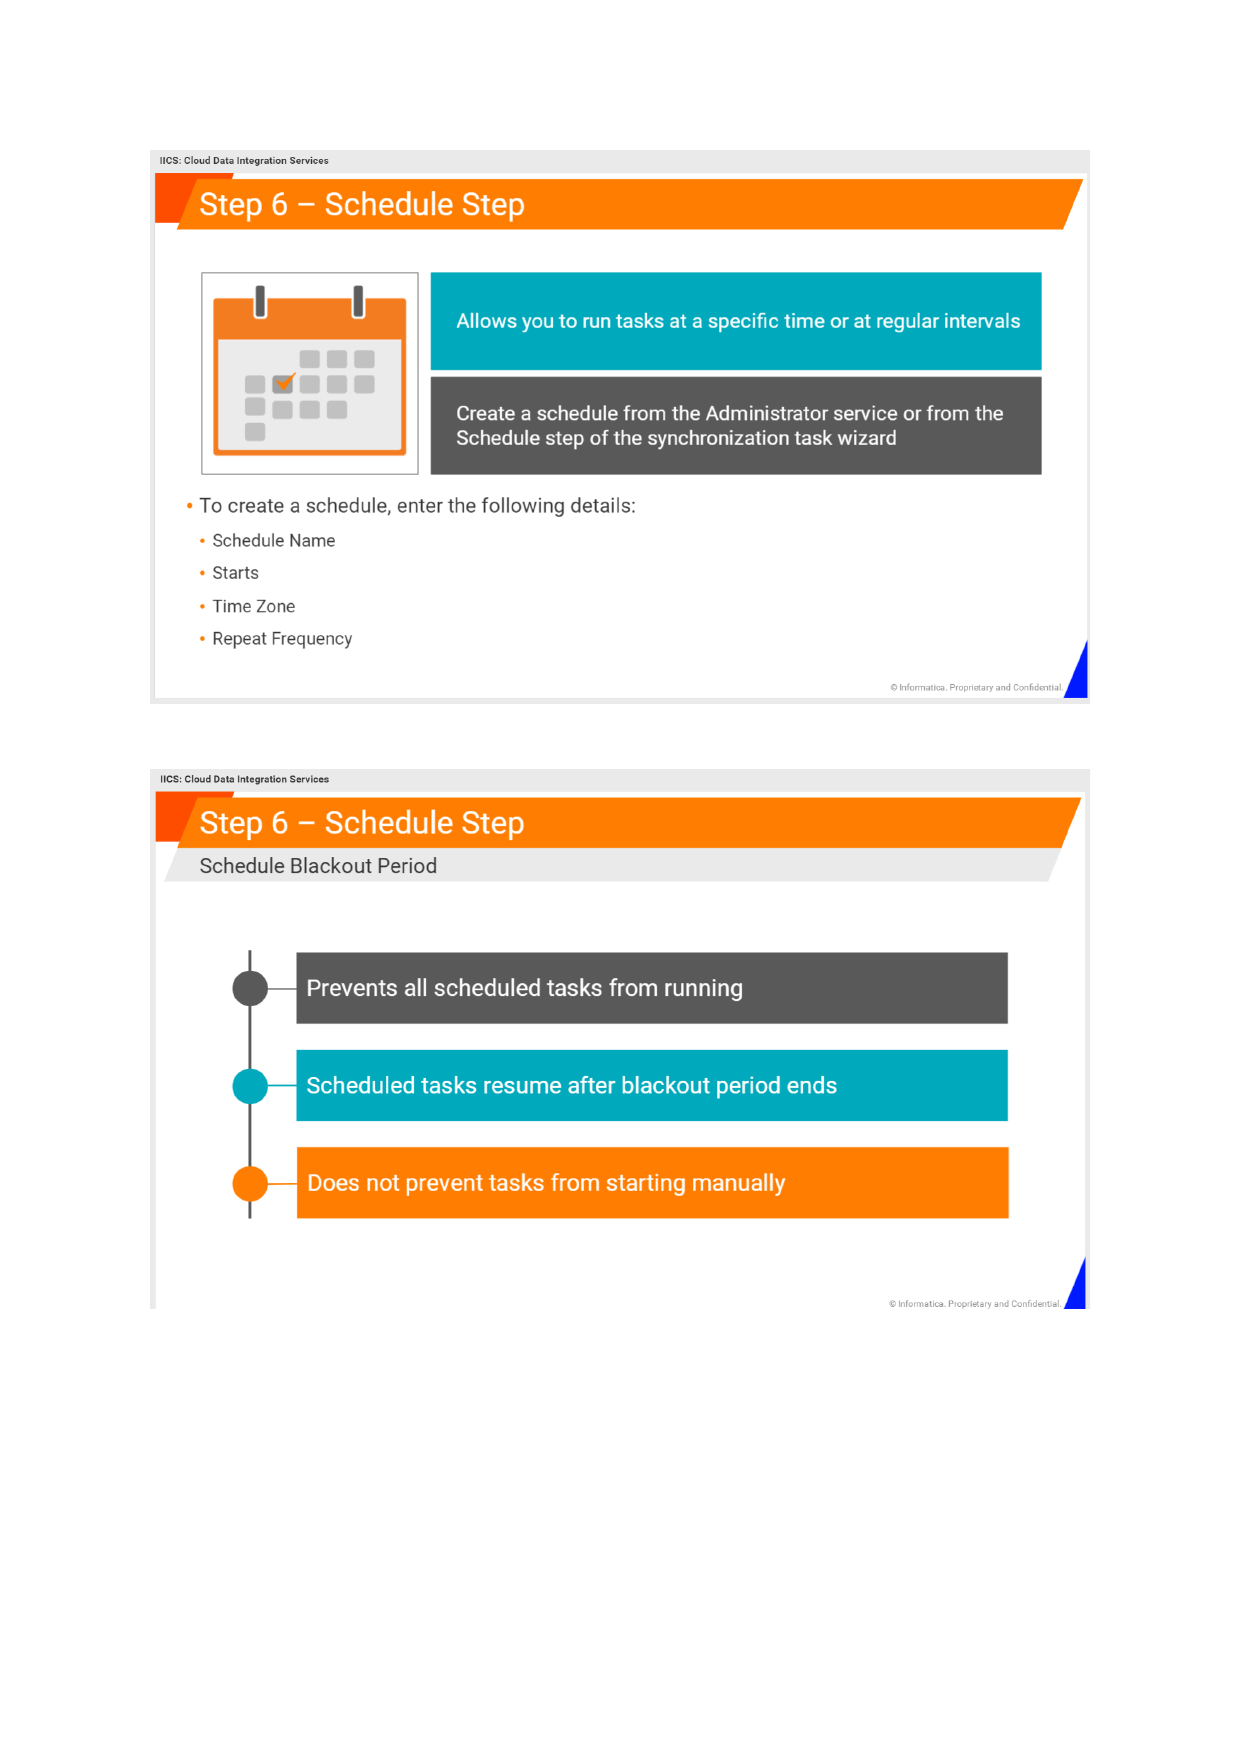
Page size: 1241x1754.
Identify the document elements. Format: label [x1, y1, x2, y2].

picture [150, 150, 1091, 704]
picture [150, 769, 1091, 1309]
